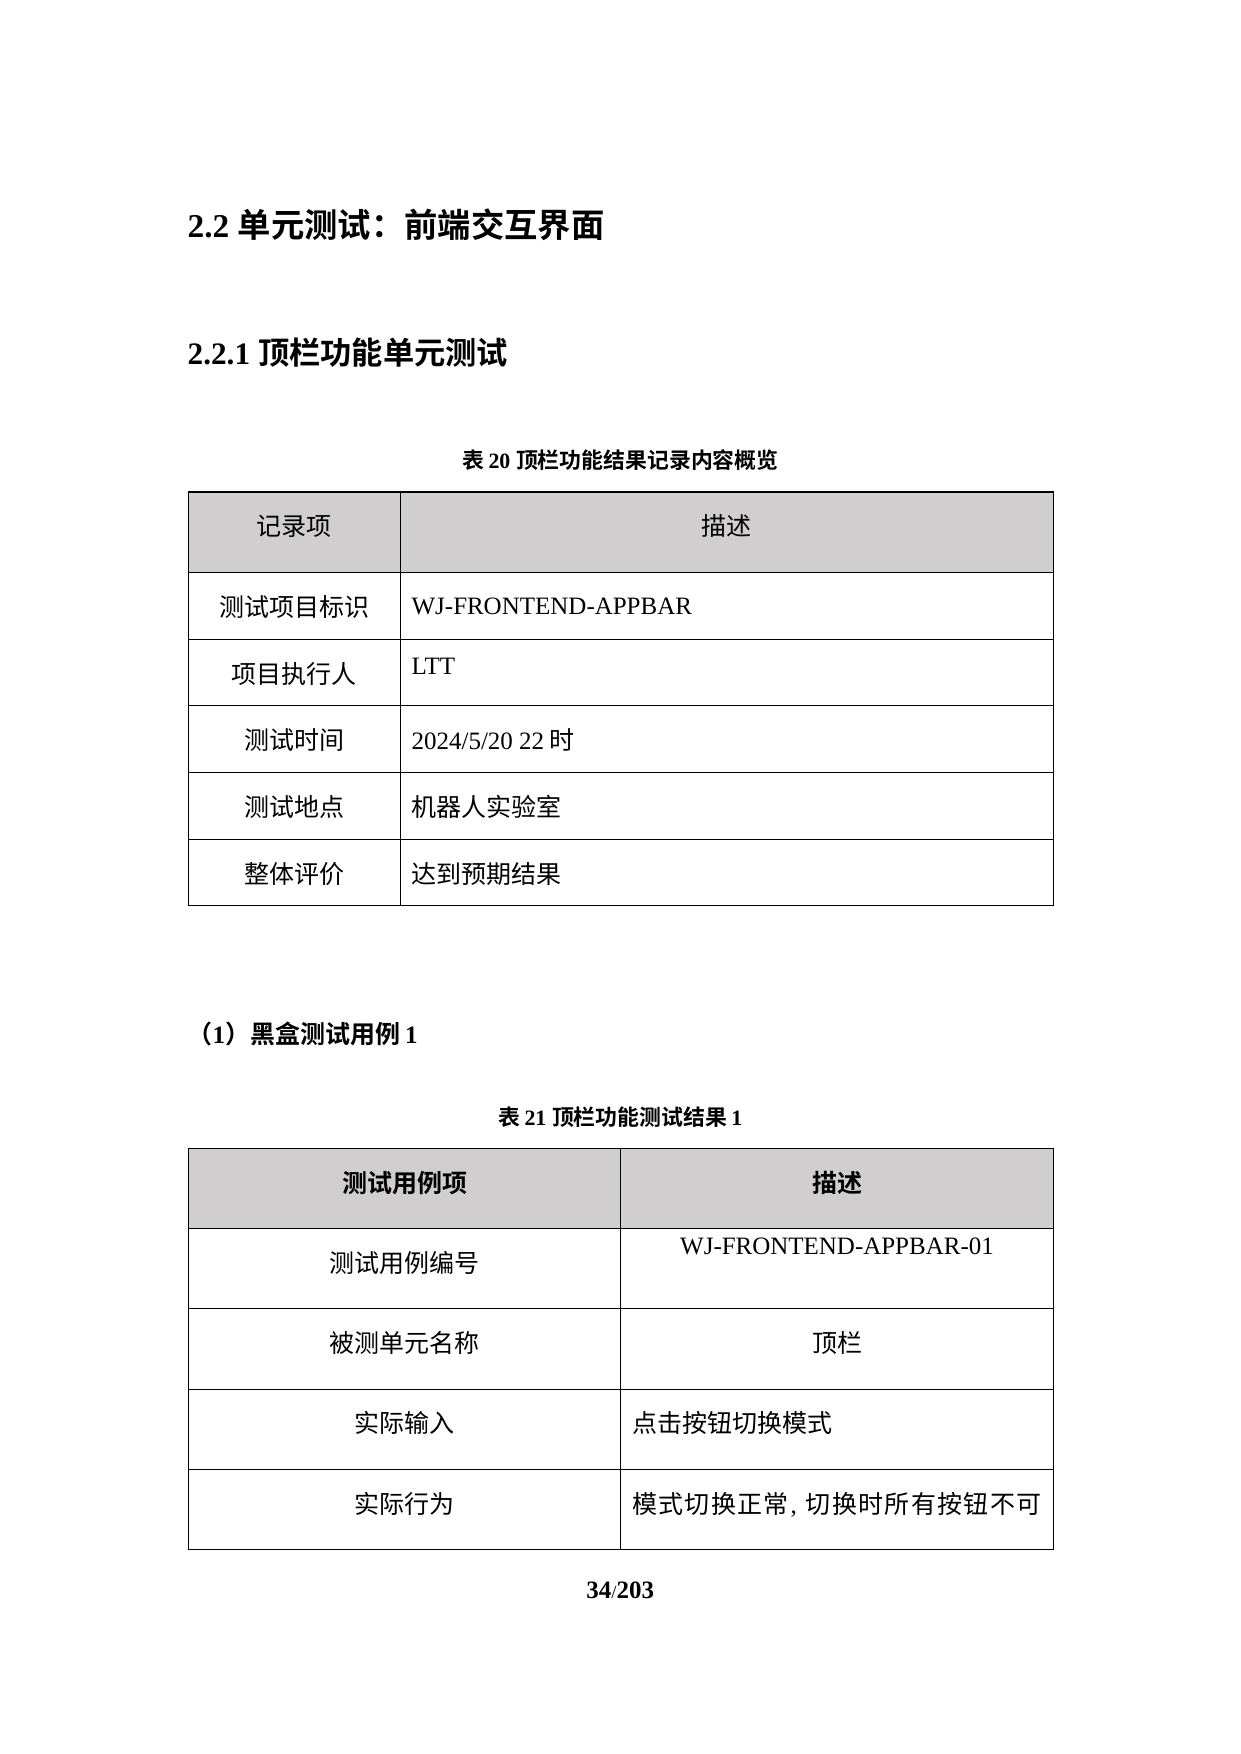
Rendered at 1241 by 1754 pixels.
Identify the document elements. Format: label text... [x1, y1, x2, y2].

table_cell WJ-FRONTEND-APPBAR-01 [621, 1229, 1053, 1308]
table_cell 机器人实验室 [401, 773, 1053, 838]
table_cell 测试时间 [189, 706, 400, 772]
table_cell 项目执行人 [189, 640, 400, 705]
table_header 描述 [621, 1149, 1053, 1228]
table_cell 顶栏 [621, 1309, 1053, 1388]
table_header 描述 [401, 493, 1053, 572]
text 表21 顶栏功能测试结果1 [187, 1099, 1053, 1132]
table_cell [621, 1470, 1053, 1549]
table_cell LTT [401, 640, 1053, 705]
table_cell 整体评价 [189, 840, 400, 905]
table_cell 实际输入 [189, 1390, 620, 1469]
table_cell 测试项目标识 [189, 573, 400, 638]
table_cell WJ-FRONTEND-APPBAR [401, 573, 1053, 638]
table_cell 达到预期结果 [401, 840, 1053, 905]
subtitle 2.2.1 顶栏功能单元测试 [187, 318, 1053, 383]
text （1）黑盒测试用例1 [187, 1000, 1053, 1065]
table_cell 被测单元名称 [189, 1309, 620, 1388]
text 表20 顶栏功能结果记录内容概览 [187, 443, 1053, 476]
subtitle 2.2 单元测试：前端交互界面 [187, 191, 1053, 256]
table_header 记录项 [189, 493, 400, 572]
table_cell 点击按钮切换模式 [621, 1390, 1053, 1469]
table_cell 2024/5/20 22时 [401, 706, 1053, 772]
table_cell 测试用例编号 [189, 1229, 620, 1308]
table_cell 测试地点 [189, 773, 400, 838]
table_header 测试用例项 [189, 1149, 620, 1228]
table_cell 实际行为 [189, 1470, 620, 1549]
